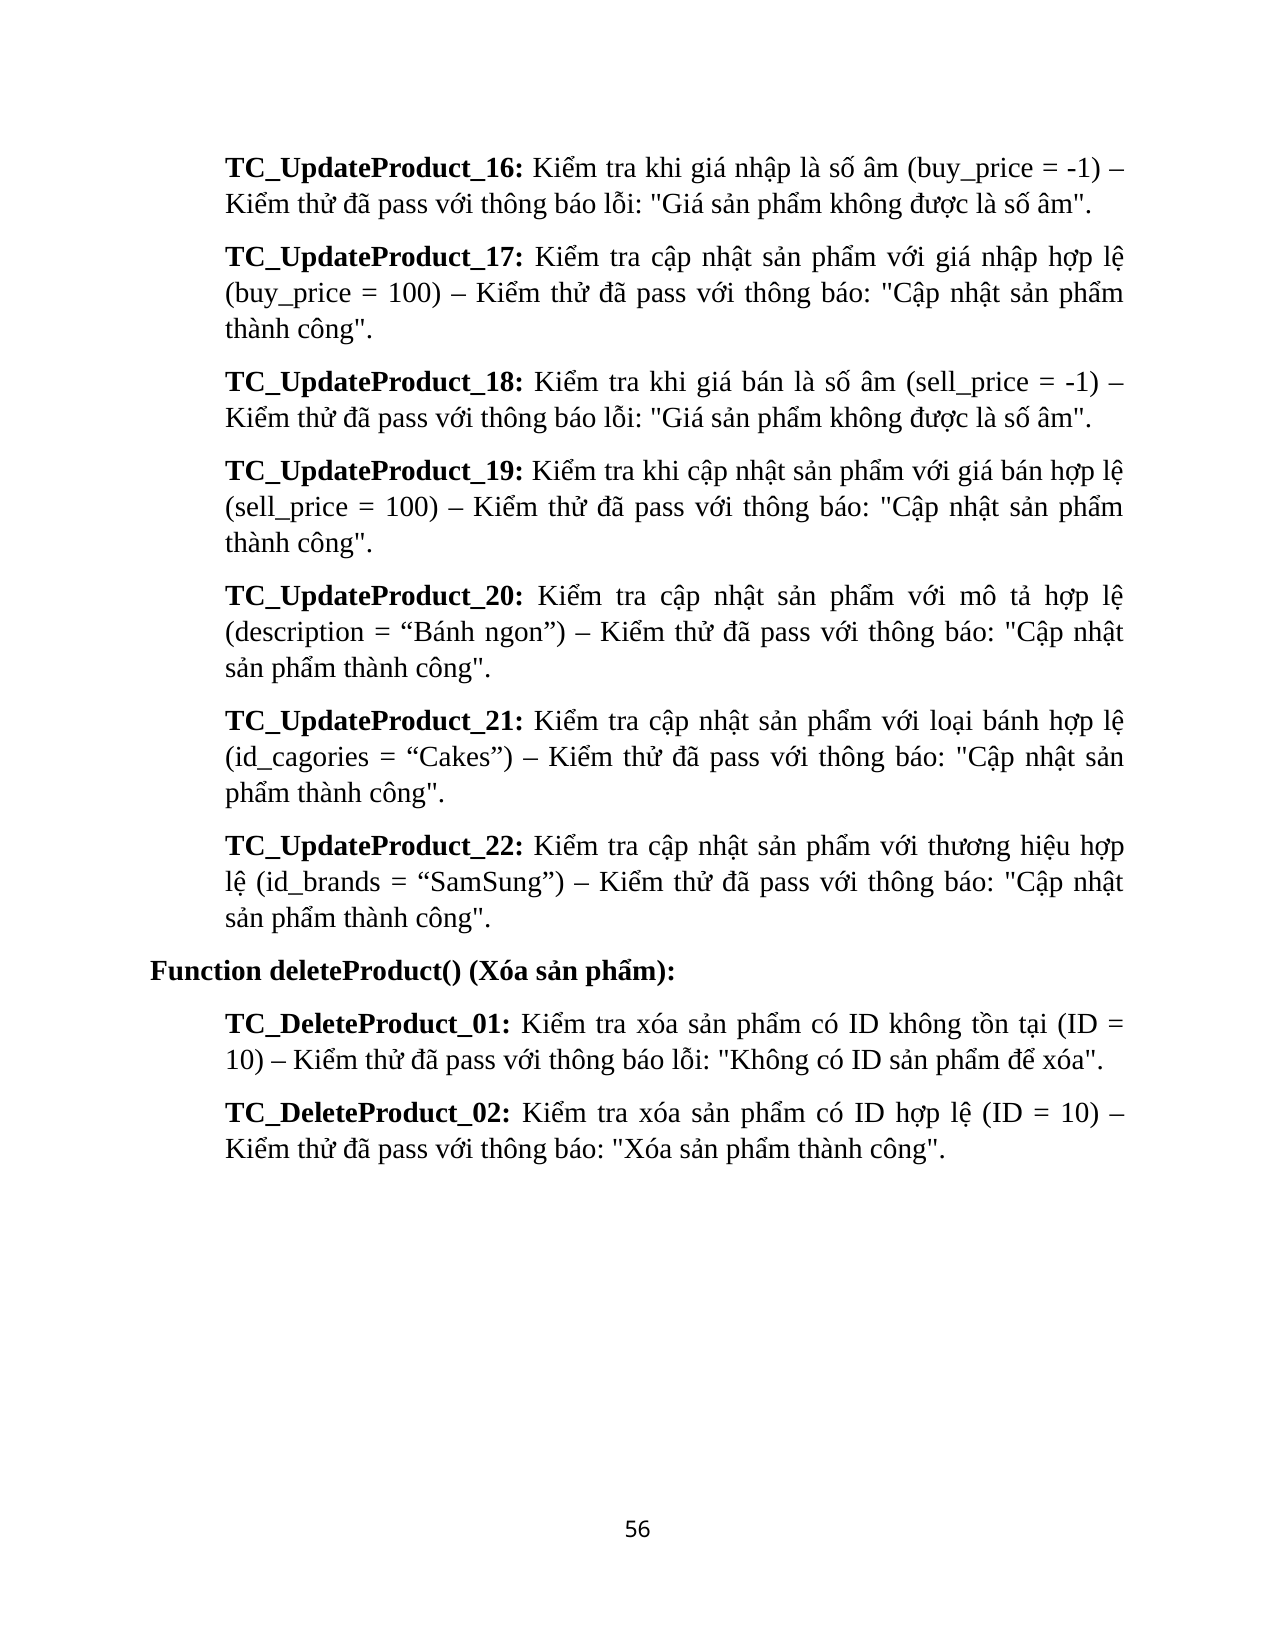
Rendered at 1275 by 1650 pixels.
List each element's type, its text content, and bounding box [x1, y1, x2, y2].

text TC_UpdateProduct_17: Kiểm tra cập nhật sản phẩm với giá nhập hợp lệ (buy_price = 100) – Kiểm thử đã pass với thông báo: "Cập nhật sản phẩm thành công". [225, 239, 1125, 345]
text TC_DeleteProduct_02: Kiểm tra xóa sản phẩm có ID hợp lệ (ID = 10) – Kiểm thử đã pass với thông báo: "Xóa sản phẩm thành công". [225, 1095, 1125, 1165]
text TC_UpdateProduct_21: Kiểm tra cập nhật sản phẩm với loại bánh hợp lệ (id_cagories = “Cakes”) – Kiểm thử đã pass với thông báo: "Cập nhật sản phẩm thành công". [225, 703, 1125, 809]
text TC_UpdateProduct_19: Kiểm tra khi cập nhật sản phẩm với giá bán hợp lệ (sell_price = 100) – Kiểm thử đã pass với thông báo: "Cập nhật sản phẩm thành công". [225, 453, 1125, 559]
text TC_DeleteProduct_01: Kiểm tra xóa sản phẩm có ID không tồn tại (ID = 10) – Kiểm thử đã pass với thông báo lỗi: "Không có ID sản phẩm để xóa". [225, 1006, 1125, 1076]
text TC_UpdateProduct_22: Kiểm tra cập nhật sản phẩm với thương hiệu hợp lệ (id_brands = “SamSung”) – Kiểm thử đã pass với thông báo: "Cập nhật sản phẩm thành công". [225, 828, 1125, 934]
text TC_UpdateProduct_18: Kiểm tra khi giá bán là số âm (sell_price = -1) – Kiểm thử đã pass với thông báo lỗi: "Giá sản phẩm không được là số âm". [225, 364, 1125, 434]
text Function deleteProduct() (Xóa sản phẩm): [150, 953, 1125, 987]
text TC_UpdateProduct_20: Kiểm tra cập nhật sản phẩm với mô tả hợp lệ (description = “Bánh ngon”) – Kiểm thử đã pass với thông báo: "Cập nhật sản phẩm thành công". [225, 578, 1125, 684]
text TC_UpdateProduct_16: Kiểm tra khi giá nhập là số âm (buy_price = -1) – Kiểm thử đã pass với thông báo lỗi: "Giá sản phẩm không được là số âm". [225, 150, 1125, 220]
